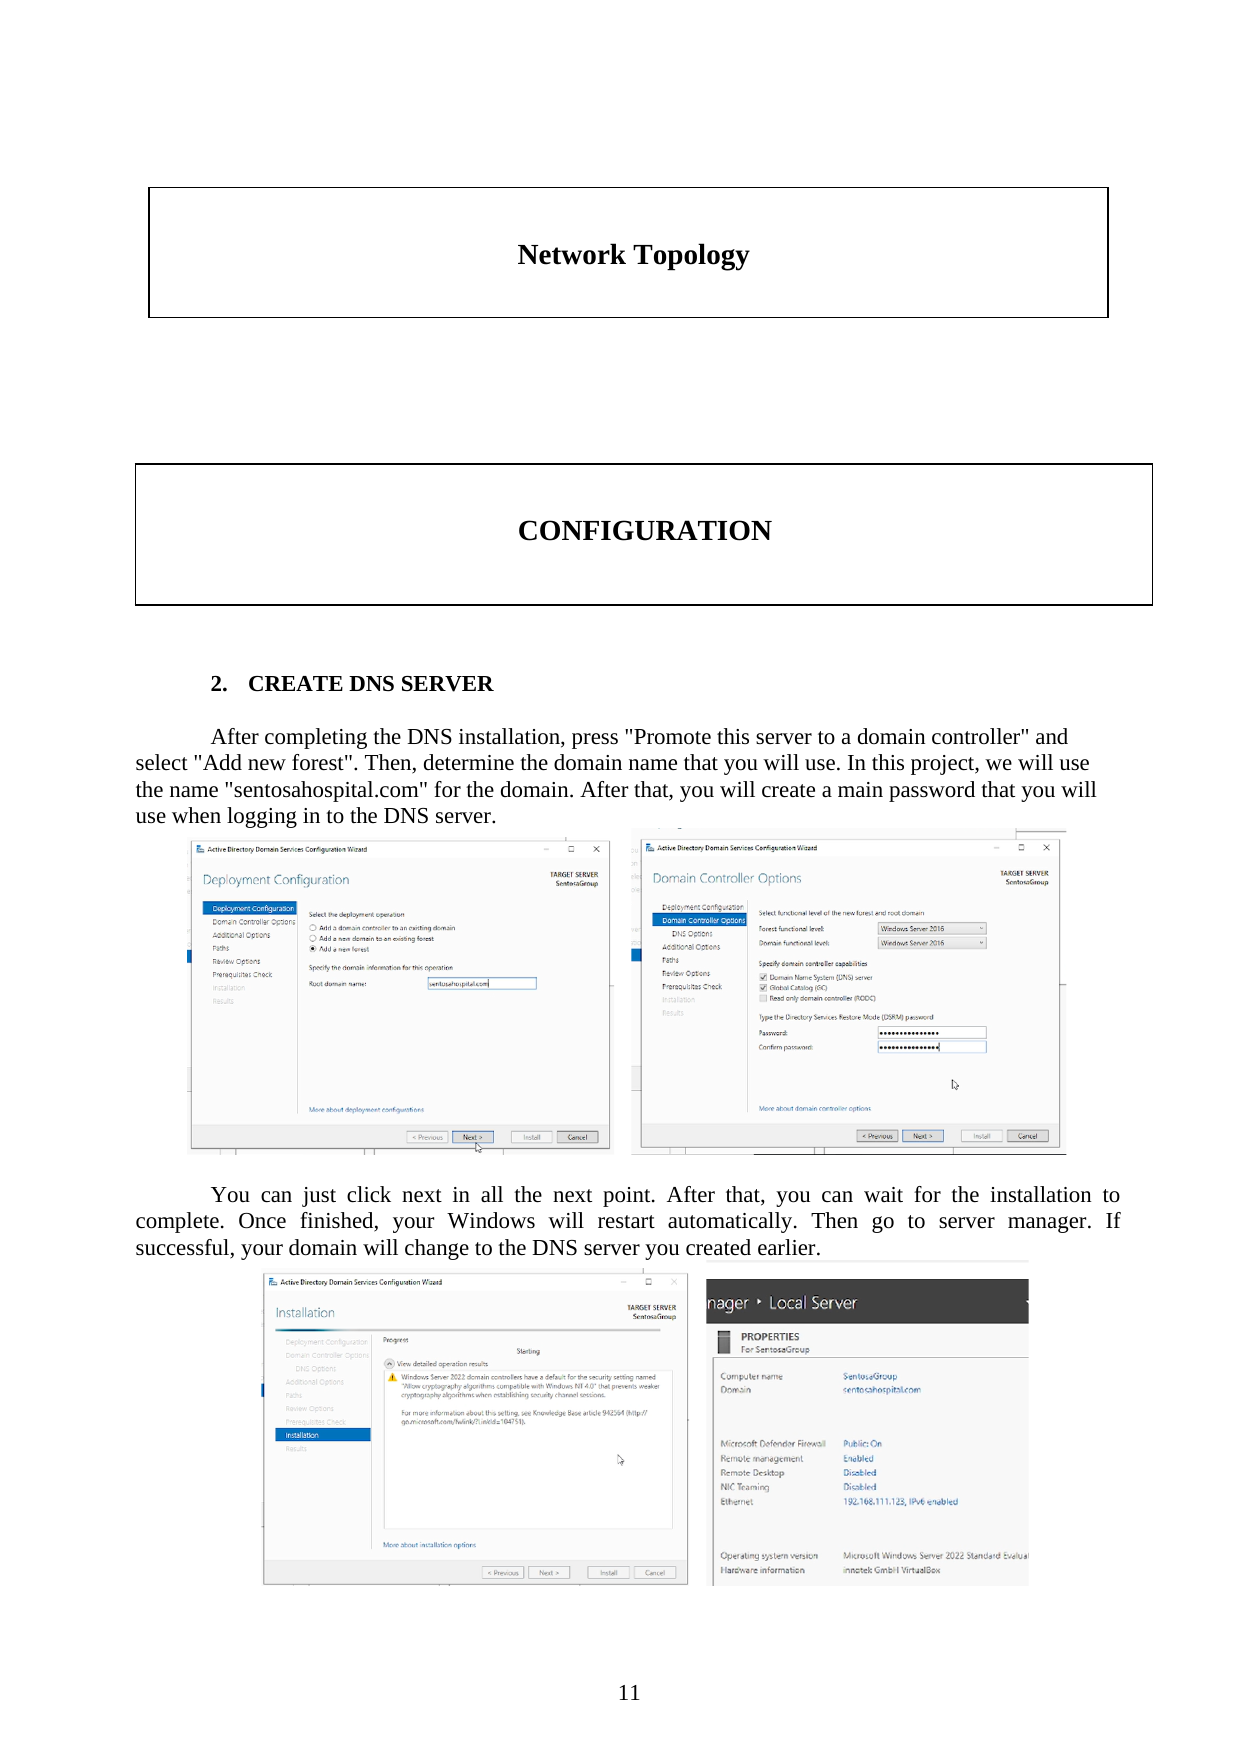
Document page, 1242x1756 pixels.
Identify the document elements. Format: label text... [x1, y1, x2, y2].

picture [631, 828, 1067, 1155]
table_header CONFIGURATION [136, 465, 1152, 604]
picture [187, 837, 615, 1155]
text You can just click next in all the next point. After that, you can wait for the installation to complete. Once finished, your Windows will restart automatically. Then go to server manager. If successful, your domain will change to the DNS server you created earlier. [135, 1181, 1123, 1260]
list CREATE DNS SERVER [210, 670, 1123, 697]
picture [261, 1268, 690, 1586]
text After completing the DNS installation, press "Promote this server to a domain controller" and select "Add new forest". Then, determine the domain name that you will use. In this project, we will use the name "sentosahospital.com" for the domain. After that, you will create a main password that you will use when logging in to the DNS server. [135, 723, 1123, 828]
picture [706, 1260, 1029, 1586]
